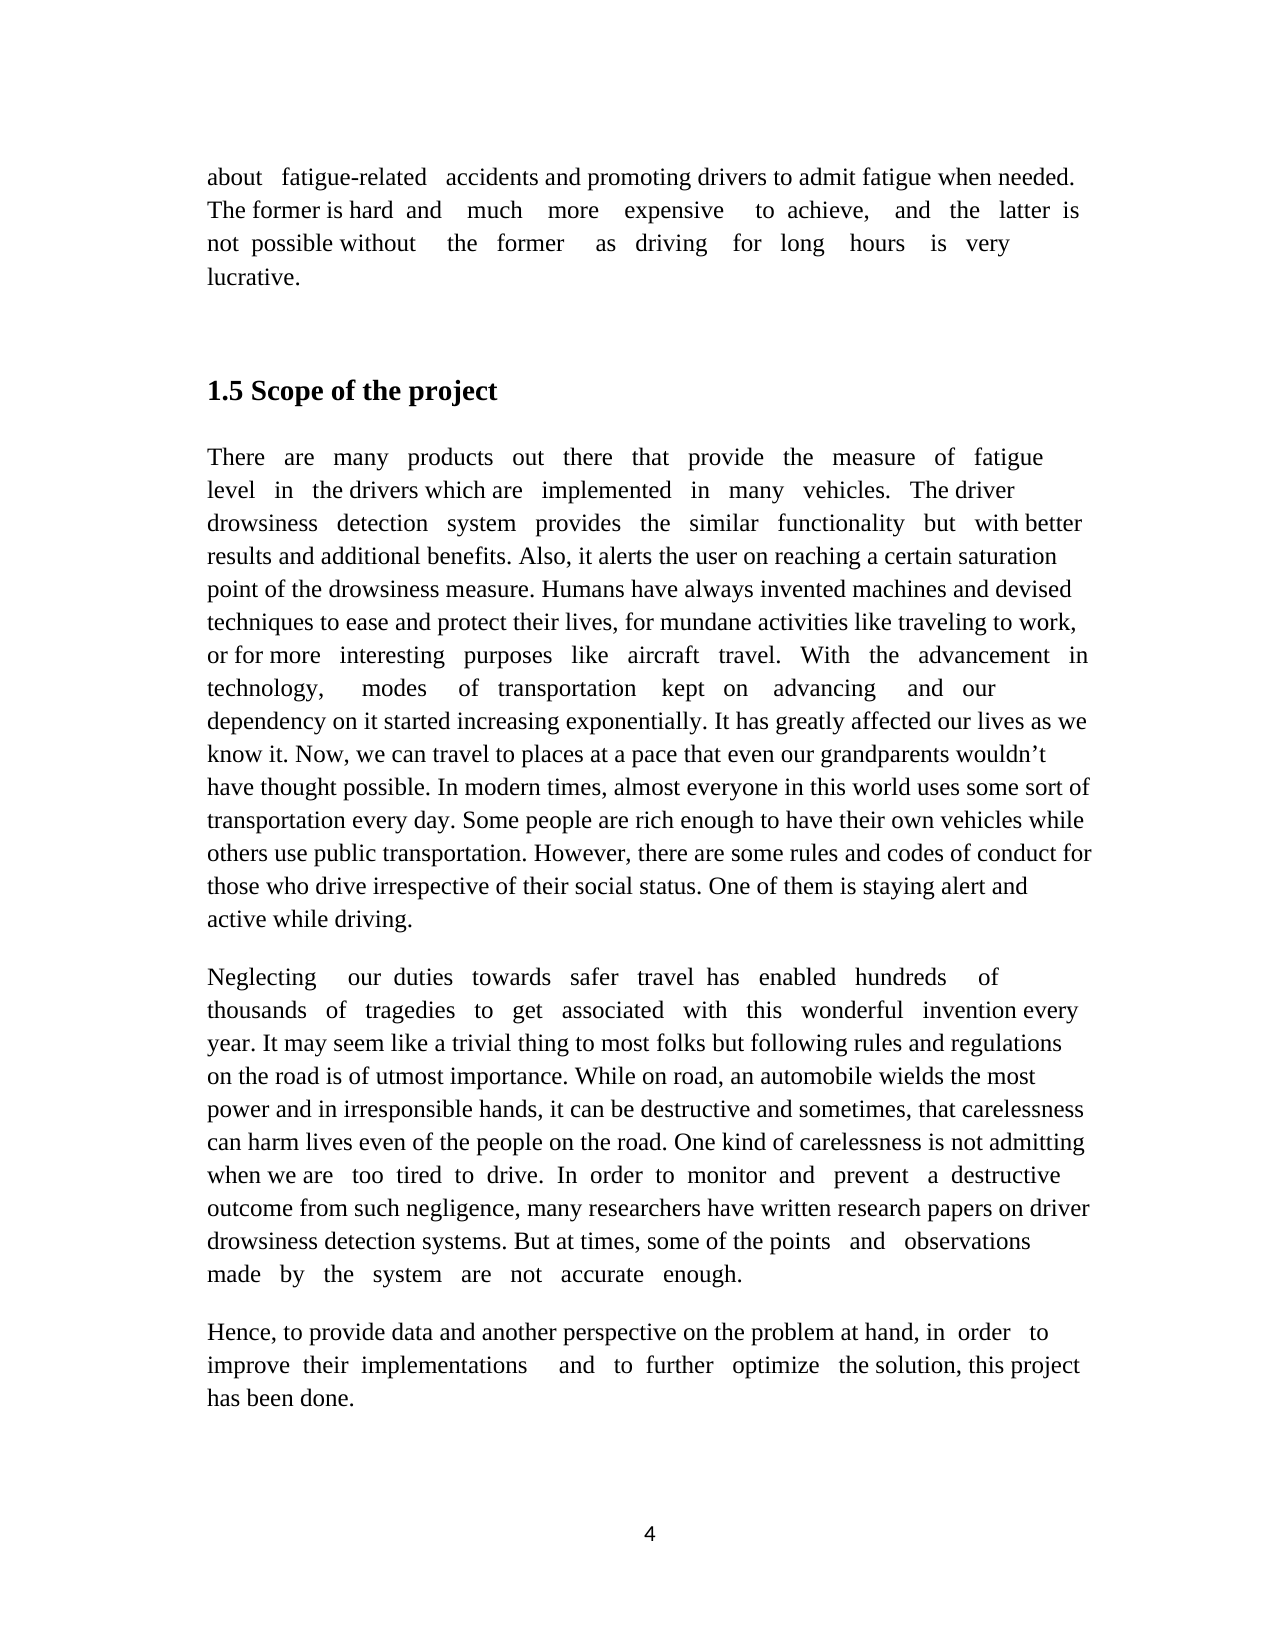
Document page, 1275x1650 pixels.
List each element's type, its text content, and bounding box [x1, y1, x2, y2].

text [207, 162, 1093, 290]
text Neglecting our duties towards safer travel has enabled hundreds of thousands of tragedies to get associated with this wonderful invention every year. It may seem like a trivial thing to most folks but following rules and regulations on the road is of utmost importance. While on road, an automobile wields the most power and in irresponsible hands, it can be destructive and sometimes, that carelessness can harm lives even of the people on the road. One kind of carelessness is not admitting when we are too tired to drive. In order to monitor and prevent a destructive outcome from such negligence, many researchers have written research papers on driver drowsiness detection systems. But at times, some of the points and observations made by the system are not accurate enough. [207, 962, 1093, 1288]
text Hence, to provide data and another perspective on the problem at hand, in order to improve their implementations and to further optimize the solution, this project has been done. [207, 1317, 1093, 1412]
text There are many products out there that provide the measure of fatigue level in the drivers which are implemented in many vehicles. The driver drowsiness detection system provides the similar functionality but with better results and additional benefits. Also, it alerts the user on reaching a certain saturation point of the drowsiness measure. Humans have always invented machines and devised techniques to ease and protect their lives, for mundane activities like traveling to work, or for more interesting purposes like aircraft travel. With the advancement in technology, modes of transportation kept on advancing and our dependency on it started increasing exponentially. It has greatly affected our lives as we know it. Now, we can travel to places at a pace that even our grandparents wouldn’t have thought possible. In modern times, almost everyone in this world uses some sort of transportation every day. Some people are rich enough to have their own vehicles while others use public transportation. However, there are some rules and codes of conduct for those who drive irrespective of their social status. One of them is staying alert and active while driving. [207, 442, 1093, 933]
text 1.5 Scope of the project [207, 373, 1093, 407]
